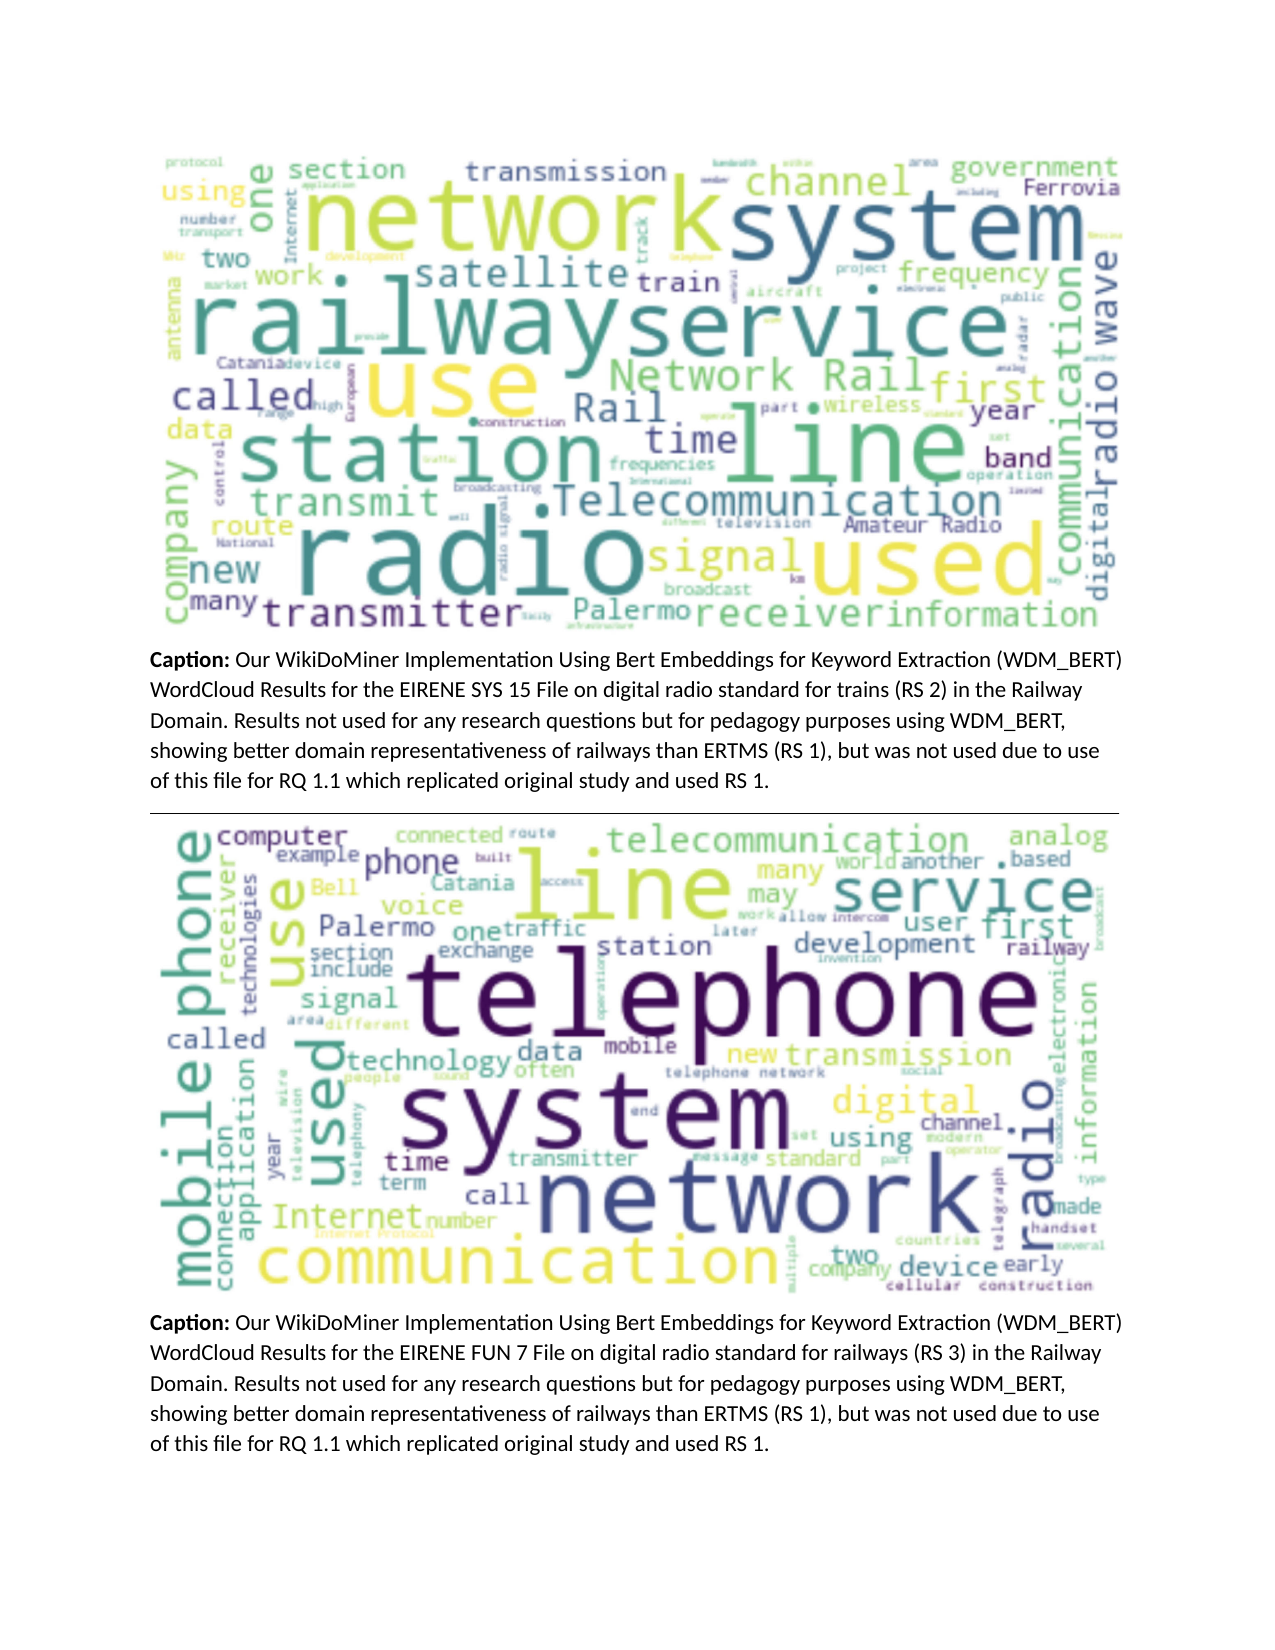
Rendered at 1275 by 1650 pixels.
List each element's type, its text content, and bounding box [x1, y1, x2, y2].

picture [150, 150, 1134, 644]
text Caption: Our WikiDoMiner Implementation Using Bert Embeddings for Keyword Extraction (WDM_BERT) WordCloud Results for the EIRENE SYS 15 File on digital radio standard for trains (RS 2) in the Railway Domain. Results not used for any research questions but for pedagogy purposes using WDM_BERT, showing better domain representativeness of railways than ERTMS (RS 1), but was not used due to use of this file for RQ 1.1 which replicated original study and used RS 1. [150, 644, 1125, 794]
picture [150, 813, 1120, 1307]
